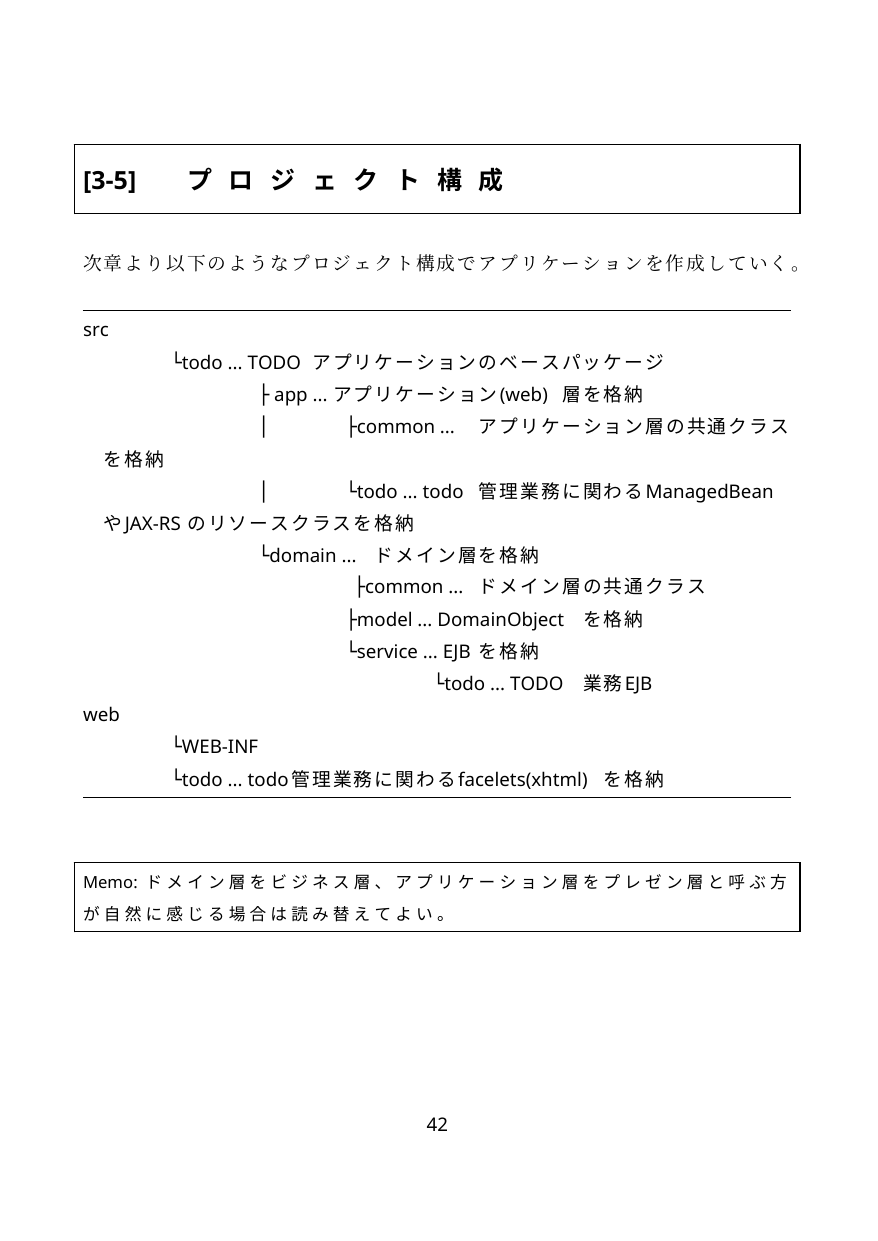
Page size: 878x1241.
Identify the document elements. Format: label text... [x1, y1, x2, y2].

text ├ app ... アプリケーション(web)層を格納 [83, 378, 791, 410]
text 次章より以下のようなプロジェクト構成でアプリケーションを作成していく。 [83, 246, 791, 278]
text │ ├common ... アプリケーション層の共通クラスを格納 [83, 410, 791, 474]
text │ └todo ... todo管理業務に関わるManagedBeanやJAX-RSのリソースクラスを格納 [83, 474, 791, 538]
text src [83, 311, 791, 346]
text └WEB-INF [83, 731, 791, 759]
text ├common ... ドメイン層の共通クラス [83, 570, 791, 602]
text └todo ... TODO業務EJB [83, 666, 791, 698]
subtitle プロジェクト構成 [75, 145, 799, 213]
text web [83, 698, 791, 731]
text ├model ... DomainObjectを格納 [83, 602, 791, 634]
text └domain ... ドメイン層を格納 [83, 538, 791, 570]
text └service ... EJBを格納 [83, 634, 791, 666]
text └todo ... TODOアプリケーションのベースパッケージ [83, 346, 791, 378]
text └todo ... todo管理業務に関わるfacelets(xhtml)を格納 [83, 759, 791, 797]
text Memo:ドメイン層をビジネス層、アプリケーション層をプレゼン層と呼ぶ方が自然に感じる場合は読み替えてよい。 [75, 863, 799, 931]
